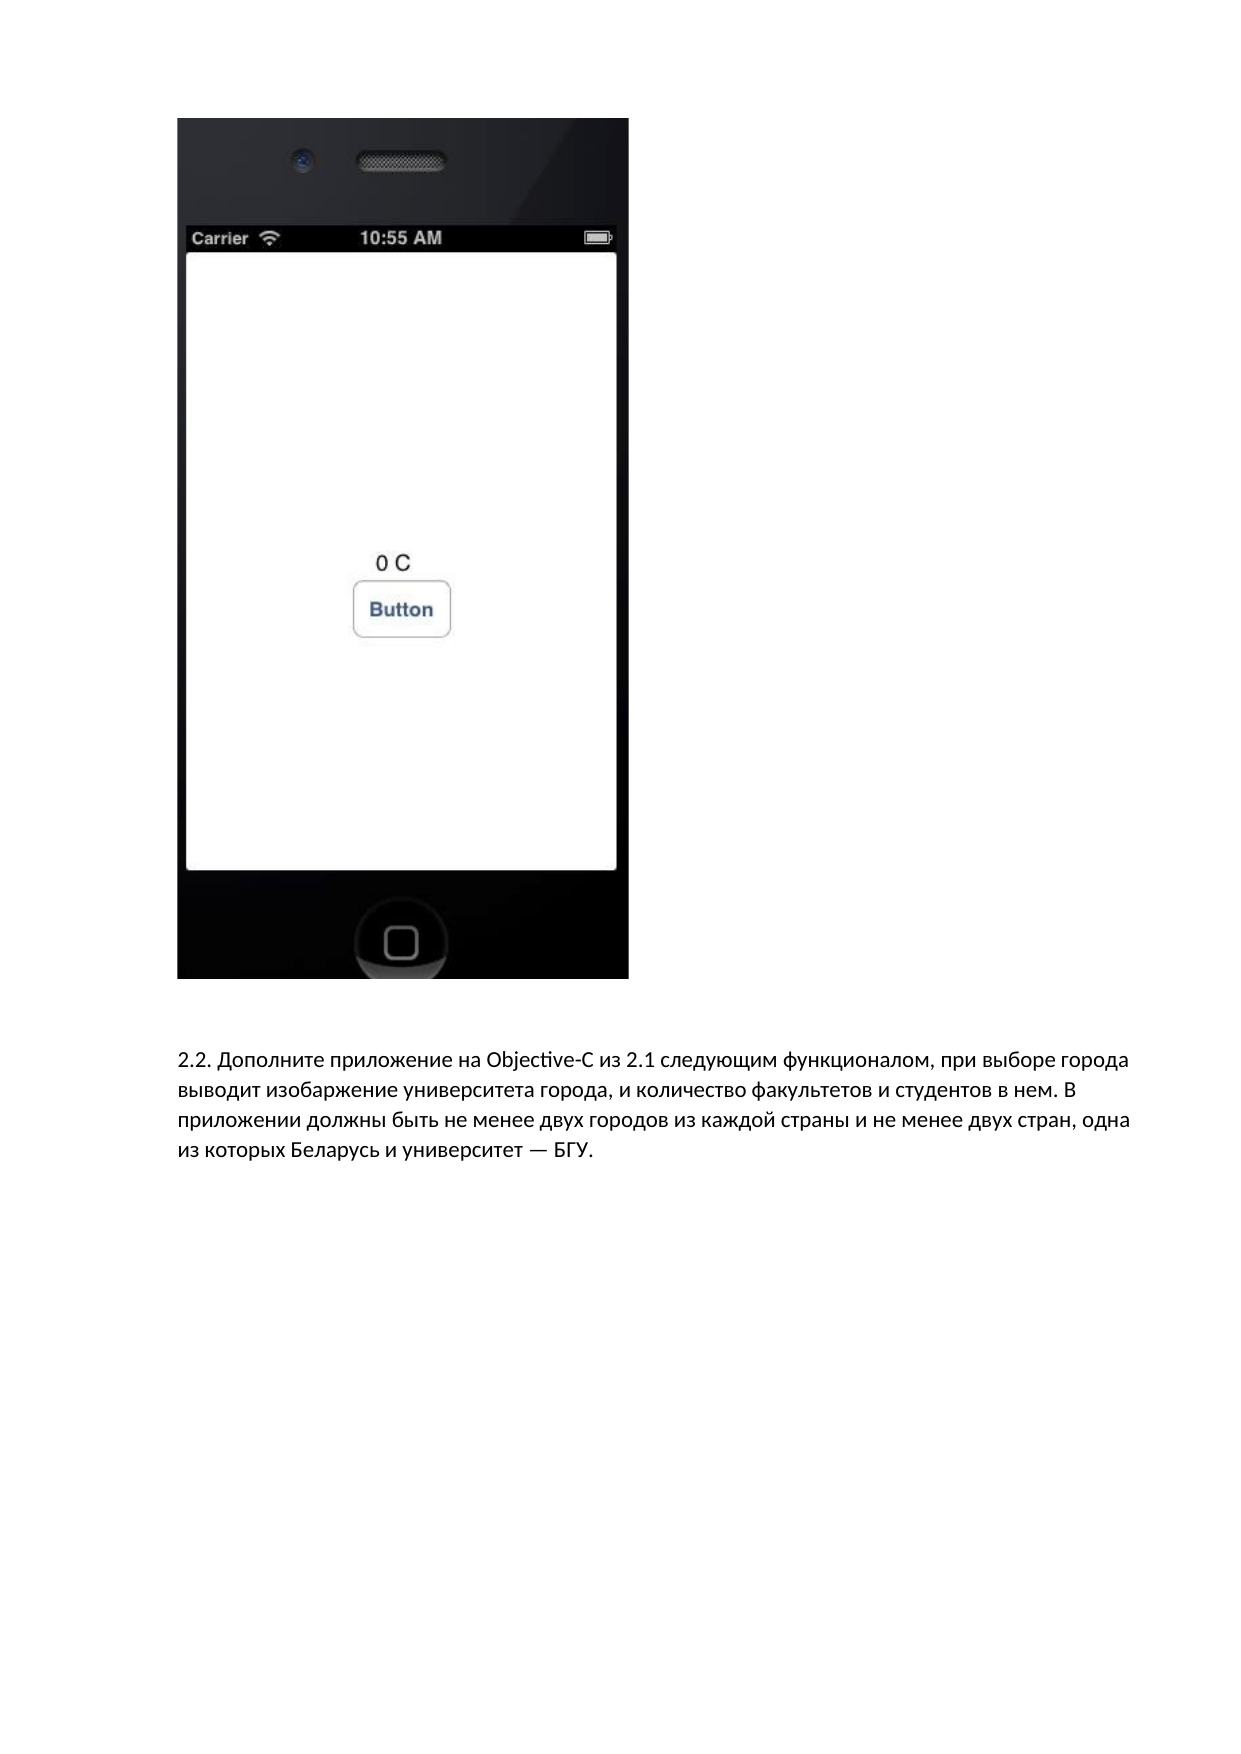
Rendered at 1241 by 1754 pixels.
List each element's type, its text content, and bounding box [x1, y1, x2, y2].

text 2.2. Дополните приложение на Objective-C из 2.1 следующим функционалом, при выборе города выводит изобаржение университета города, и количество факультетов и студентов в нем. В приложении должны быть не менее двух городов из каждой страны и не менее двух стран, одна из которых Беларусь и университет — БГУ. [177, 1045, 1152, 1163]
picture [177, 118, 629, 979]
